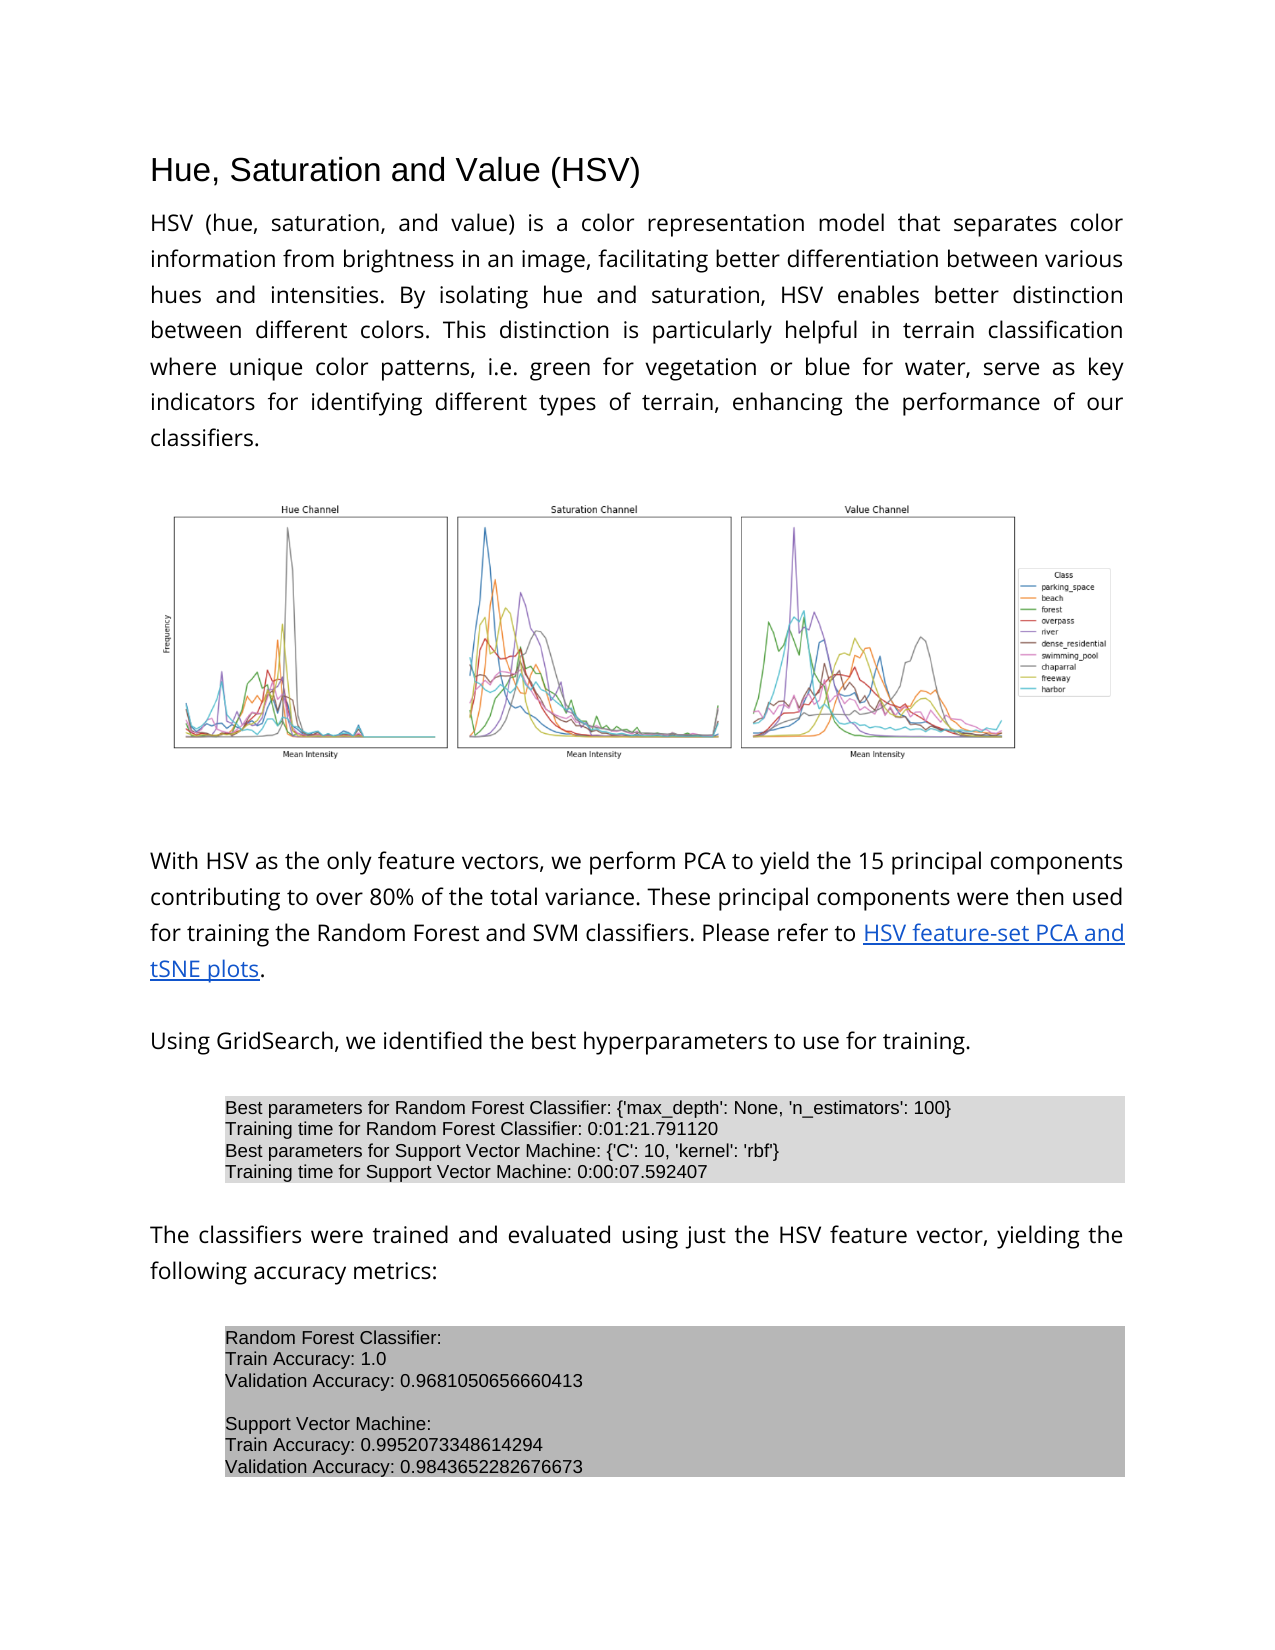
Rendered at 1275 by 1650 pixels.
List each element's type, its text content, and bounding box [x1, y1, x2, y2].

text Best parameters for Support Vector Machine: {'C': 10, 'kernel': 'rbf'} [225, 1139, 1125, 1161]
text Using GridSearch, we identified the best hyperparameters to use for training. [150, 1024, 1125, 1056]
subtitle Hue, Saturation and Value (HSV) [150, 150, 1125, 188]
text The classifiers were trained and evaluated using just the HSV feature vector, yielding the following accuracy metrics: [150, 1219, 1125, 1286]
text Validation Accuracy: 0.9843652282676673 [225, 1456, 1125, 1477]
text Validation Accuracy: 0.9681050656660413 [225, 1369, 1125, 1391]
text Train Accuracy: 0.9952073348614294 [225, 1434, 1125, 1456]
text With HSV as the only feature vectors, we perform PCA to yield the 15 principal components contributing to over 80% of the total variance. These principal components were then used for training the Random Forest and SVM classifiers. Please refer to HSV feature-set PCA and tSNE plots. [150, 845, 1125, 984]
text HSV (hue, saturation, and value) is a color representation model that separates color information from brightness in an image, facilitating better differentiation between various hues and intensities. By isolating hue and saturation, HSV enables better distinction between different colors. This distinction is particularly helpful in terrain classification where unique color patterns, i.e. green for vegetation or blue for water, serve as key indicators for identifying different types of terrain, enhancing the performance of our classifiers. [150, 207, 1125, 453]
text Best parameters for Random Forest Classifier: {'max_depth': None, 'n_estimators': 100} [225, 1096, 1125, 1118]
text Random Forest Classifier: [225, 1326, 1125, 1348]
text Train Accuracy: 1.0 [225, 1348, 1125, 1369]
text Training time for Random Forest Classifier: 0:01:21.791120 [225, 1118, 1125, 1139]
text Training time for Support Vector Machine: 0:00:07.592407 [225, 1161, 1125, 1183]
text Support Vector Machine: [225, 1413, 1125, 1434]
picture [150, 494, 1125, 770]
